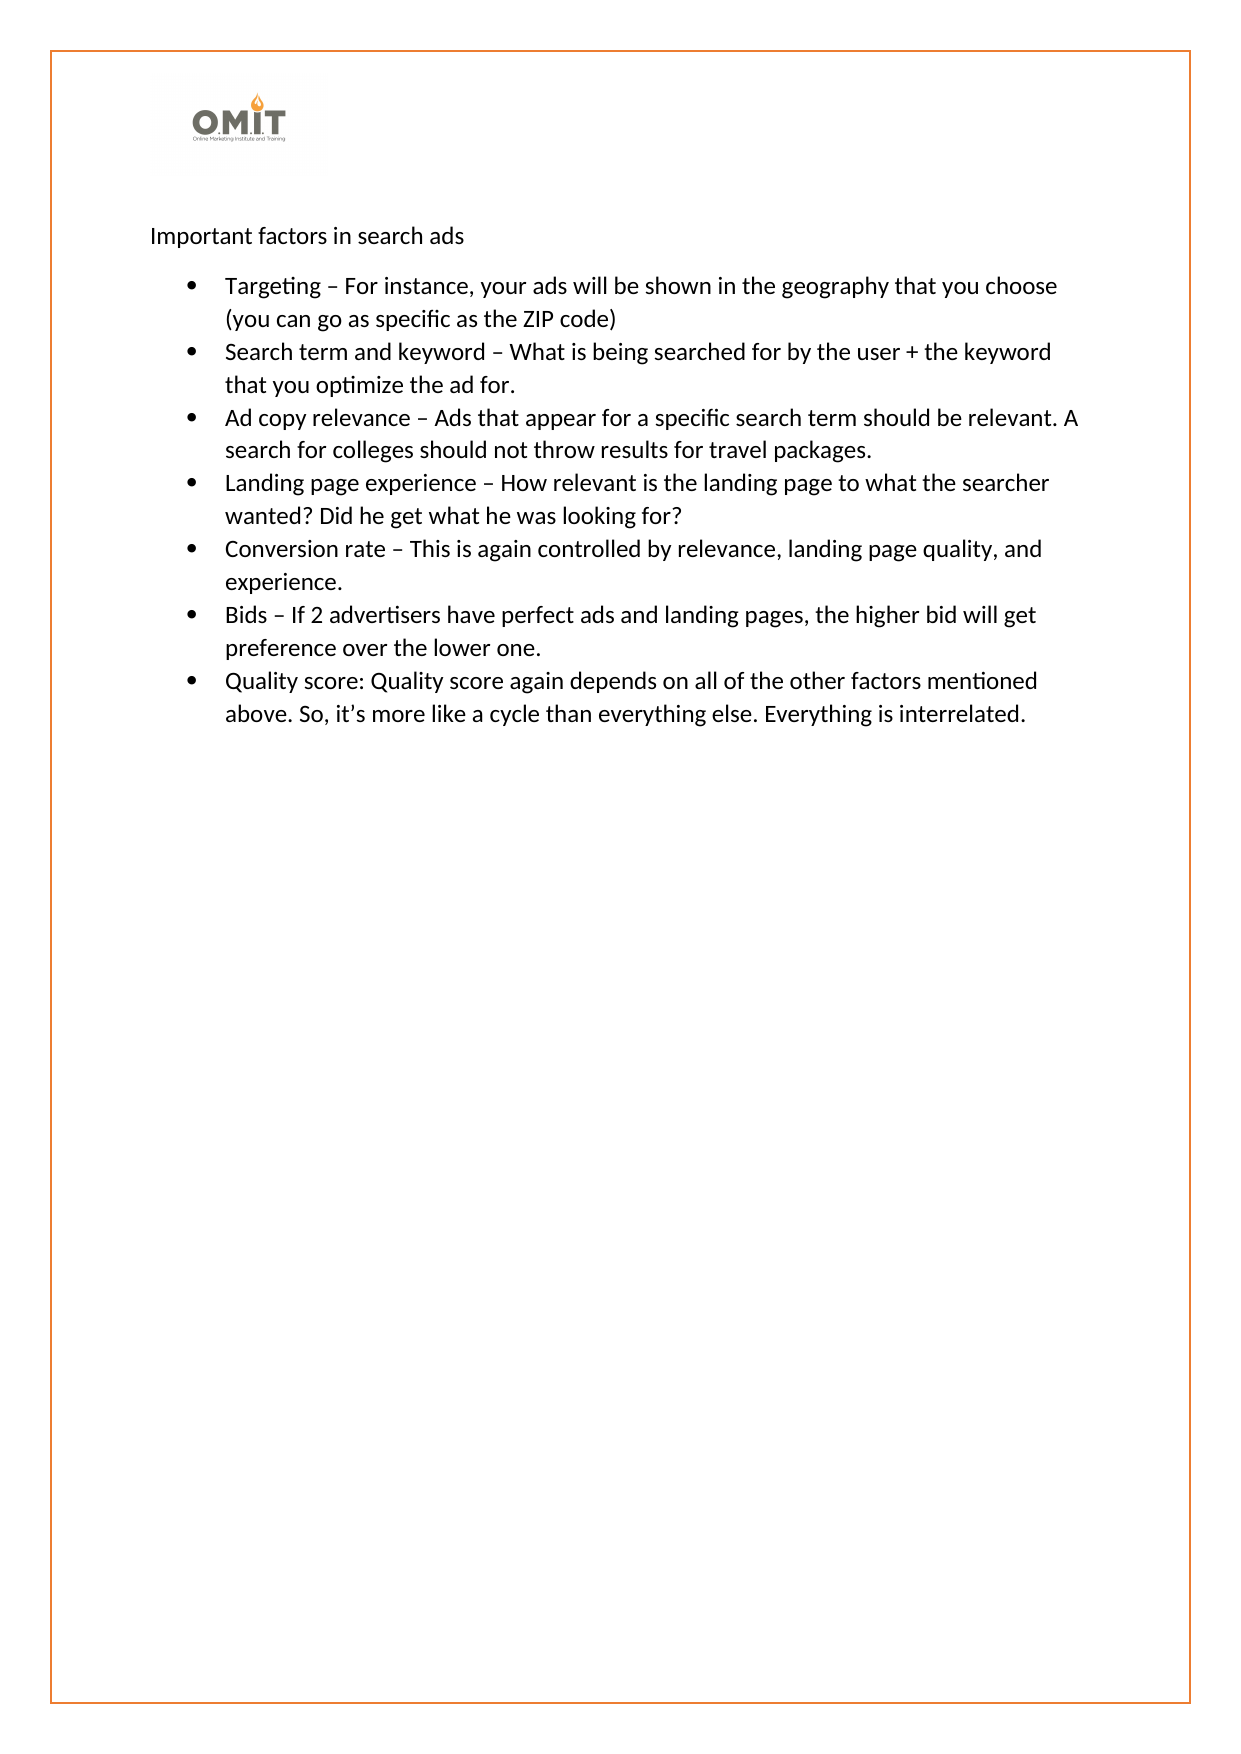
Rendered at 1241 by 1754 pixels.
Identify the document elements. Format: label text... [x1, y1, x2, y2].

list Landing page experience – How relevant is the landing page to what the searcher wanted? Did he get what he was looking for? [187, 467, 1090, 531]
picture [150, 73, 328, 176]
list Ad copy relevance – Ads that appear for a specific search term should be relevant. A search for colleges should not throw results for travel packages. [187, 402, 1090, 465]
list Quality score: Quality score again depends on all of the other factors mentioned above. So, it’s more like a cycle than everything else. Everything is interrelated. [187, 665, 1090, 728]
list Conversion rate – This is again controlled by relevance, landing page quality, and experience. [187, 533, 1090, 597]
list Bids – If 2 advertisers have perfect ads and landing pages, the higher bid will get preference over the lower one. [187, 599, 1090, 663]
text Important factors in search ads [150, 220, 1090, 251]
list Search term and keyword – What is being searched for by the user + the keyword that you optimize the ad for. [187, 336, 1090, 399]
list Targeting – For instance, your ads will be shown in the geography that you choose (you can go as specific as the ZIP code) [187, 270, 1090, 333]
